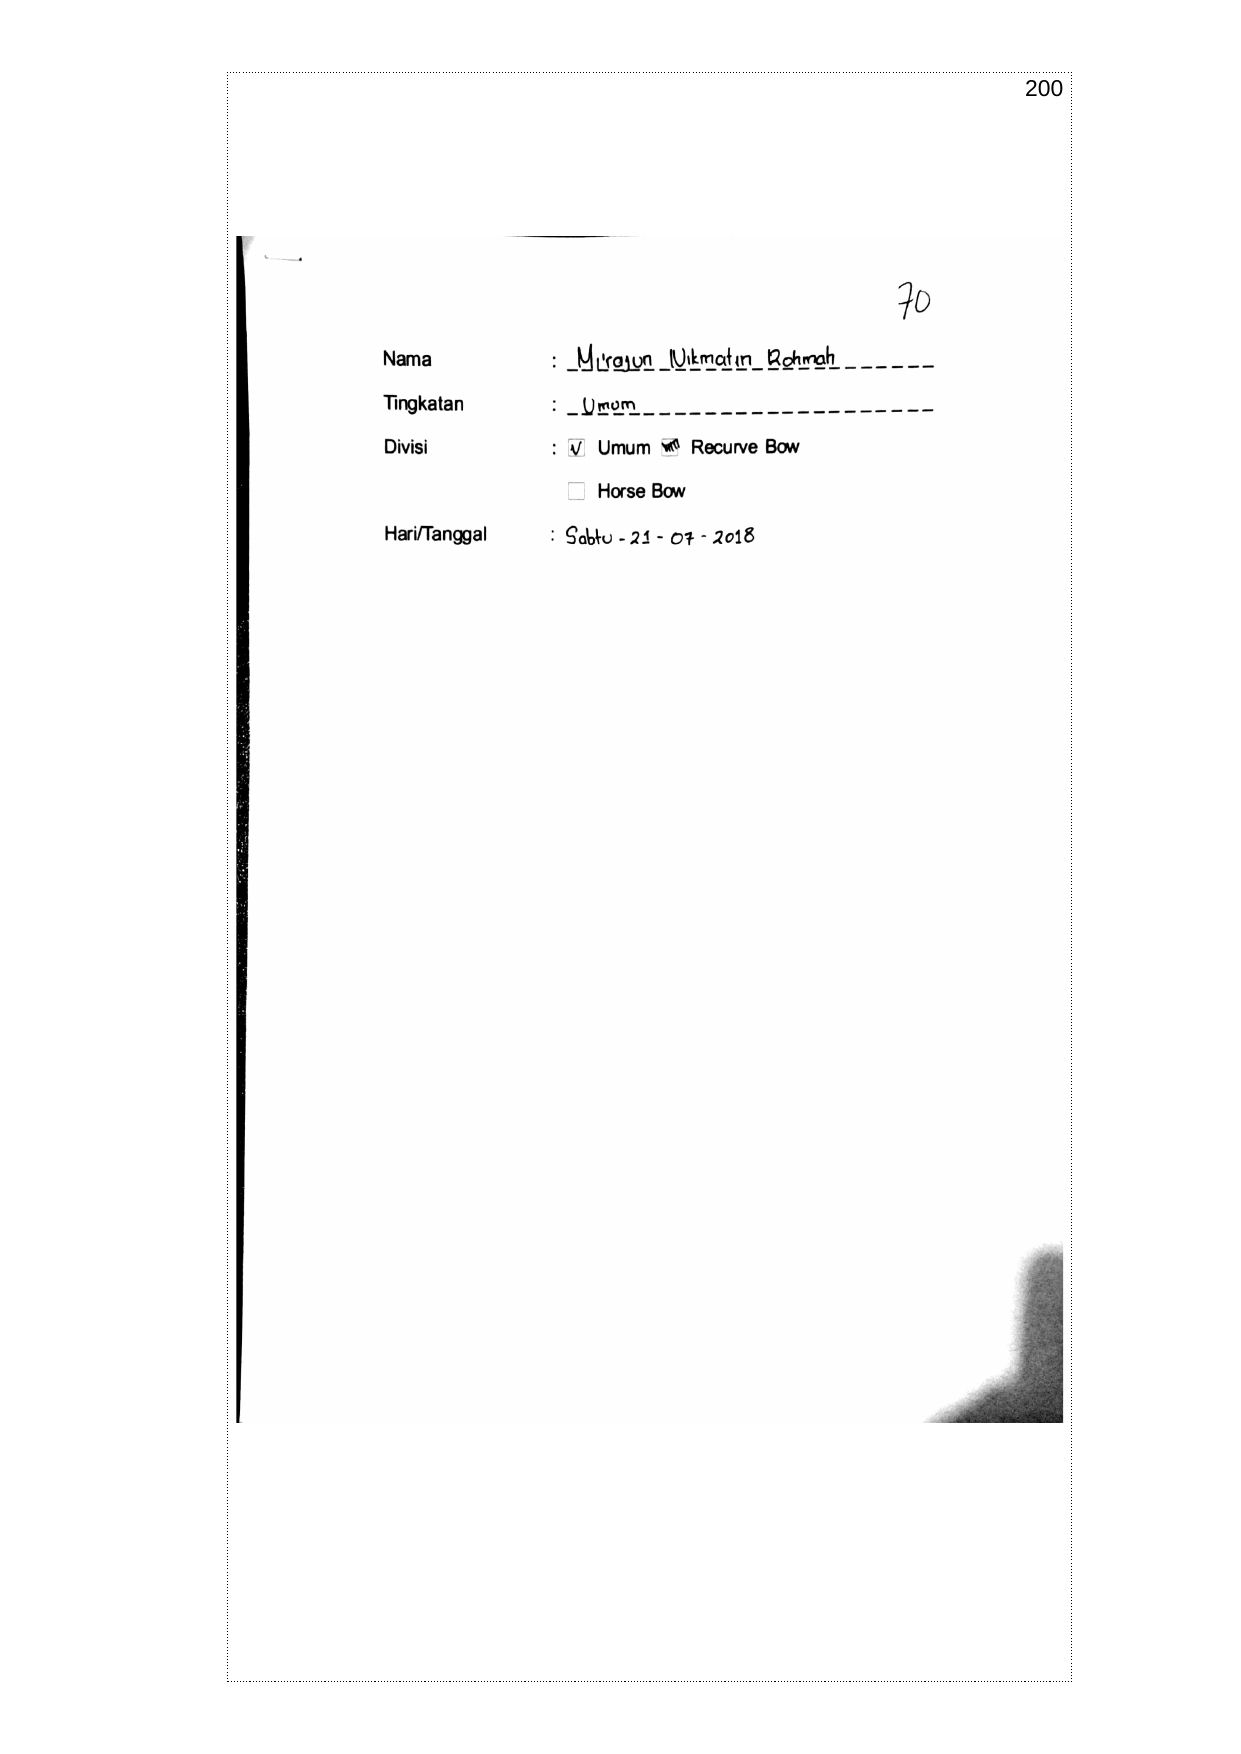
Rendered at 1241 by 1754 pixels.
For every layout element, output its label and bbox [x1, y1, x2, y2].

picture [236, 236, 1064, 1423]
